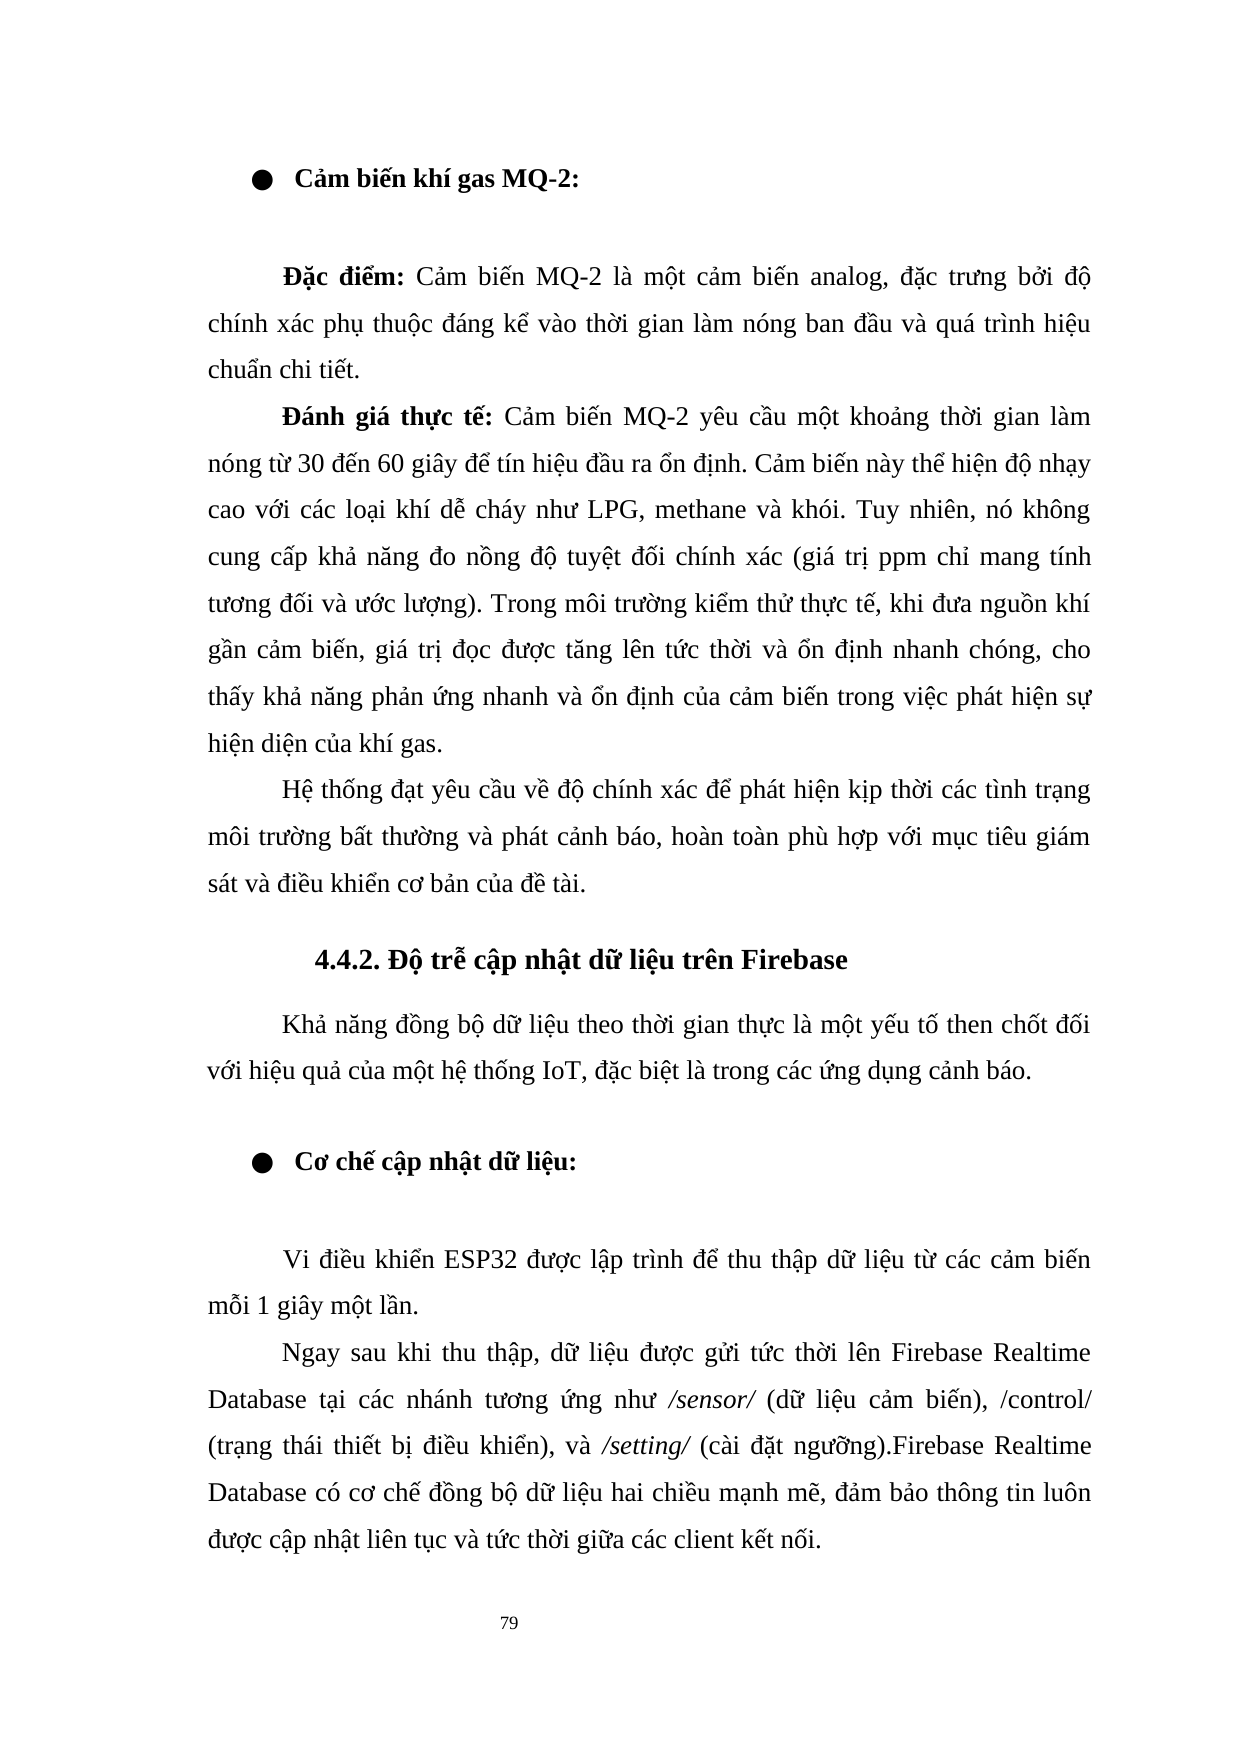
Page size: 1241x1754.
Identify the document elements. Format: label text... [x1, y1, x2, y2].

subtitle 4.4.2. Độ trễ cập nhật dữ liệu trên Firebase [314, 942, 1092, 976]
list Cơ chế cập nhật dữ liệu: [250, 1130, 1093, 1186]
text Vi điều khiển ESP32 được lập trình để thu thập dữ liệu từ các cảm biến mỗi 1 giây một lần. Ngay sau khi thu thập, dữ liệu được gửi tức thời lên Firebase Realtime Database tại các nhánh tương ứng như /sensor/ (dữ liệu cảm biến), /control/ (trạng thái thiết bị điều khiển), và /setting/ (cài đặt ngưỡng).Firebase Realtime Database có cơ chế đồng bộ dữ liệu hai chiều mạnh mẽ, đảm bảo thông tin luôn được cập nhật liên tục và tức thời giữa các client kết nối. [208, 1243, 1092, 1554]
text Khả năng đồng bộ dữ liệu theo thời gian thực là một yếu tố then chốt đối với hiệu quả của một hệ thống IoT, đặc biệt là trong các ứng dụng cảnh báo. [207, 1008, 1093, 1086]
text Đặc điểm: Cảm biến MQ-2 là một cảm biến analog, đặc trưng bởi độ chính xác phụ thuộc đáng kể vào thời gian làm nóng ban đầu và quá trình hiệu chuẩn chi tiết. Đánh giá thực tế: Cảm biến MQ-2 yêu cầu một khoảng thời gian làm nóng từ 30 đến 60 giây để tín hiệu đầu ra ổn định. Cảm biến này thể hiện độ nhạy cao với các loại khí dễ cháy như LPG, methane và khói. Tuy nhiên, nó không cung cấp khả năng đo nồng độ tuyệt đối chính xác (giá trị ppm chỉ mang tính tương đối và ước lượng). Trong môi trường kiểm thử thực tế, khi đưa nguồn khí gần cảm biến, giá trị đọc được tăng lên tức thời và ổn định nhanh chóng, cho thấy khả năng phản ứng nhanh và ổn định của cảm biến trong việc phát hiện sự hiện diện của khí gas. Hệ thống đạt yêu cầu về độ chính xác để phát hiện kịp thời các tình trạng môi trường bất thường và phát cảnh báo, hoàn toàn phù hợp với mục tiêu giám sát và điều khiển cơ bản của đề tài. [208, 260, 1092, 898]
list Cảm biến khí gas MQ-2: [250, 148, 1093, 203]
